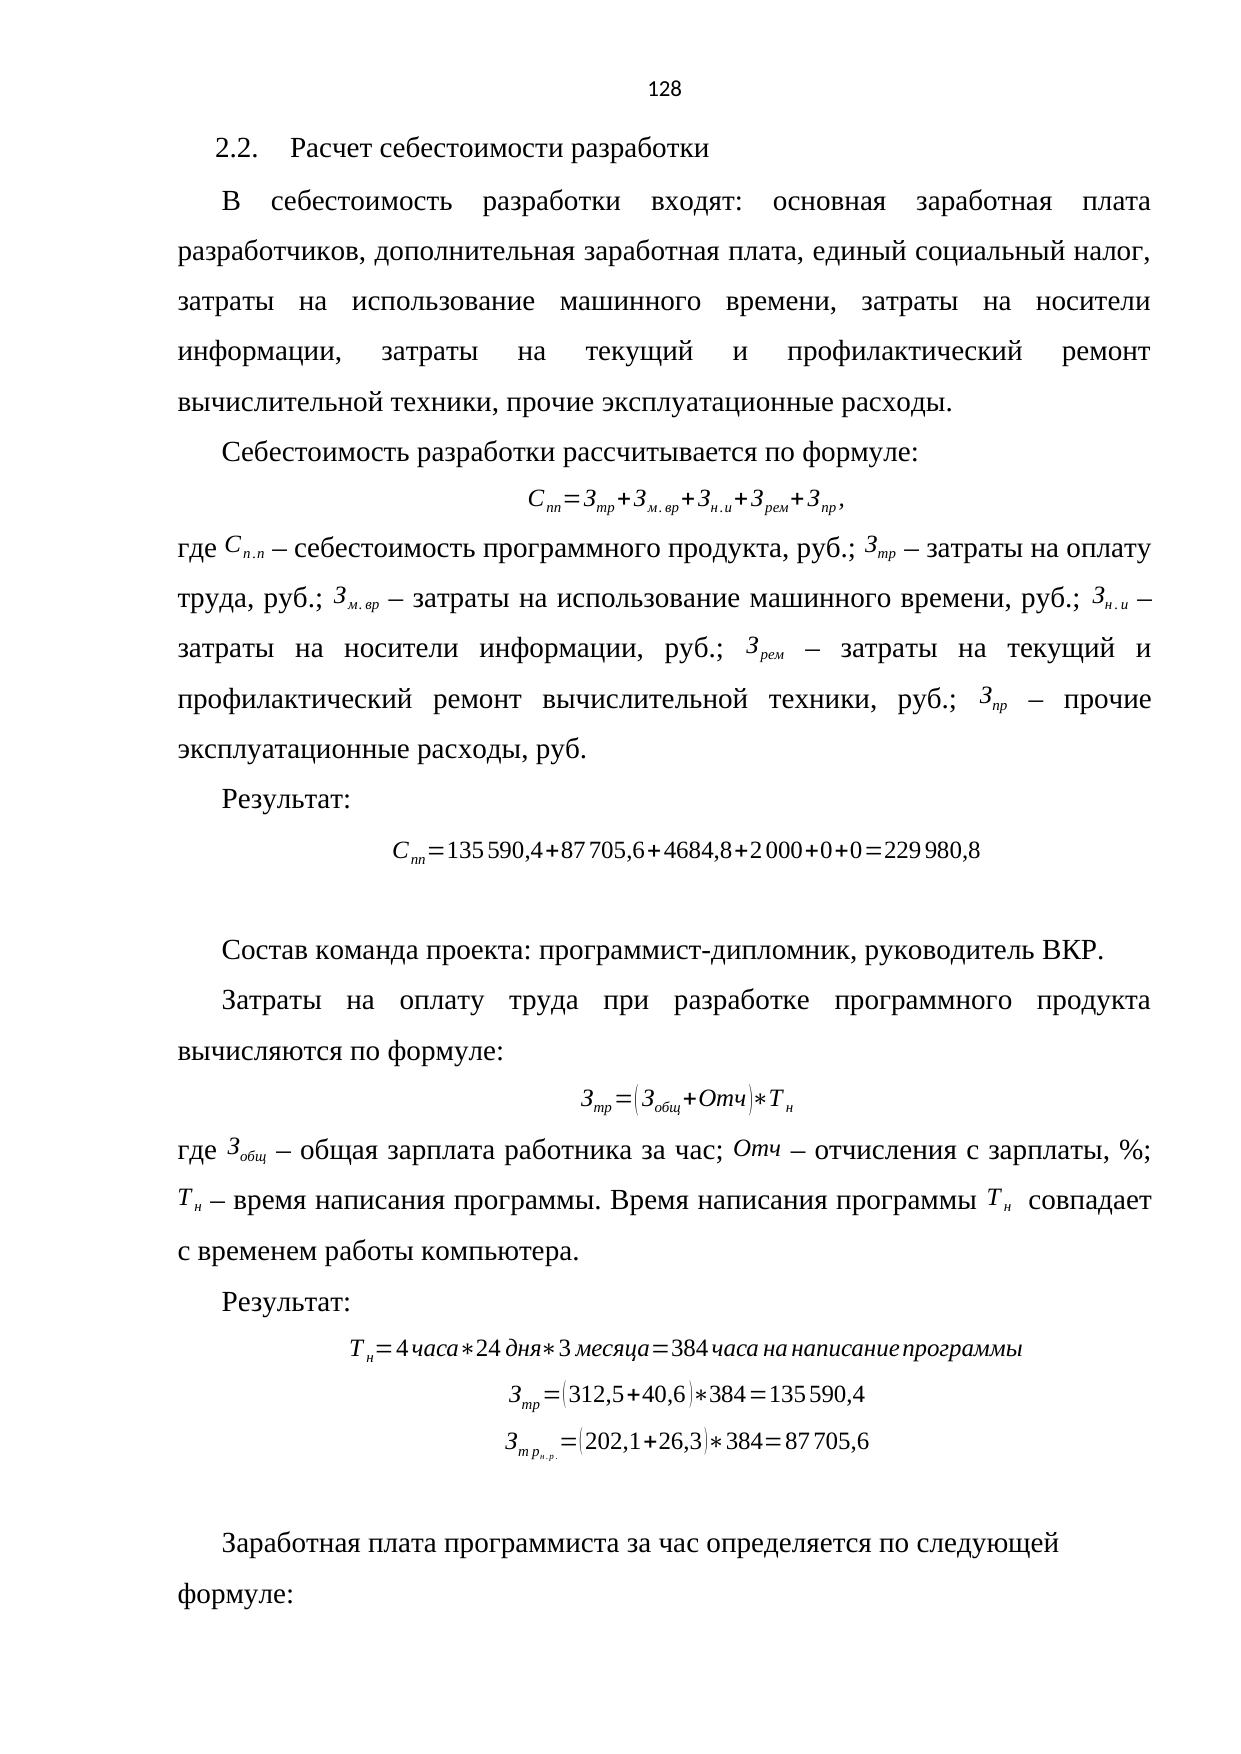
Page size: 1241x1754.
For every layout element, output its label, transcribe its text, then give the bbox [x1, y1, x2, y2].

text В себестоимость разработки входят: основная заработная плата разработчиков, дополнительная заработная плата, единый социальный налог, затраты на использование машинного времени, затраты на носители информации, затраты на текущий и профилактический ремонт вычислительной техники, прочие эксплуатационные расходы. [177, 183, 1152, 417]
text Затраты на оплату труда при разработке программного продукта вычисляются по формуле: [177, 982, 1152, 1066]
text Результат: [177, 781, 1152, 815]
text где – себестоимость программного продукта, руб.; – затраты на оплату труда, руб.; – затраты на использование машинного времени, руб.; – затраты на носители информации, руб.; – затраты на текущий и профилактический ремонт вычислительной техники, руб.; – прочие эксплуатационные расходы, руб. [177, 530, 1152, 764]
text где – общая зарплата работника за час; – отчисления с зарплаты, %; – время написания программы. Время написания программы совпадает с временем работы компьютера. [177, 1132, 1152, 1267]
text Состав команда проекта: программист-дипломник, руководитель ВКР. [177, 932, 1152, 966]
text Себестоимость разработки рассчитывается по формуле: [177, 434, 1152, 468]
list Расчет себестоимости разработки [215, 130, 1152, 163]
text Заработная плата программиста за час определяется по следующей формуле: [177, 1526, 1152, 1609]
text Результат: [177, 1284, 1152, 1317]
